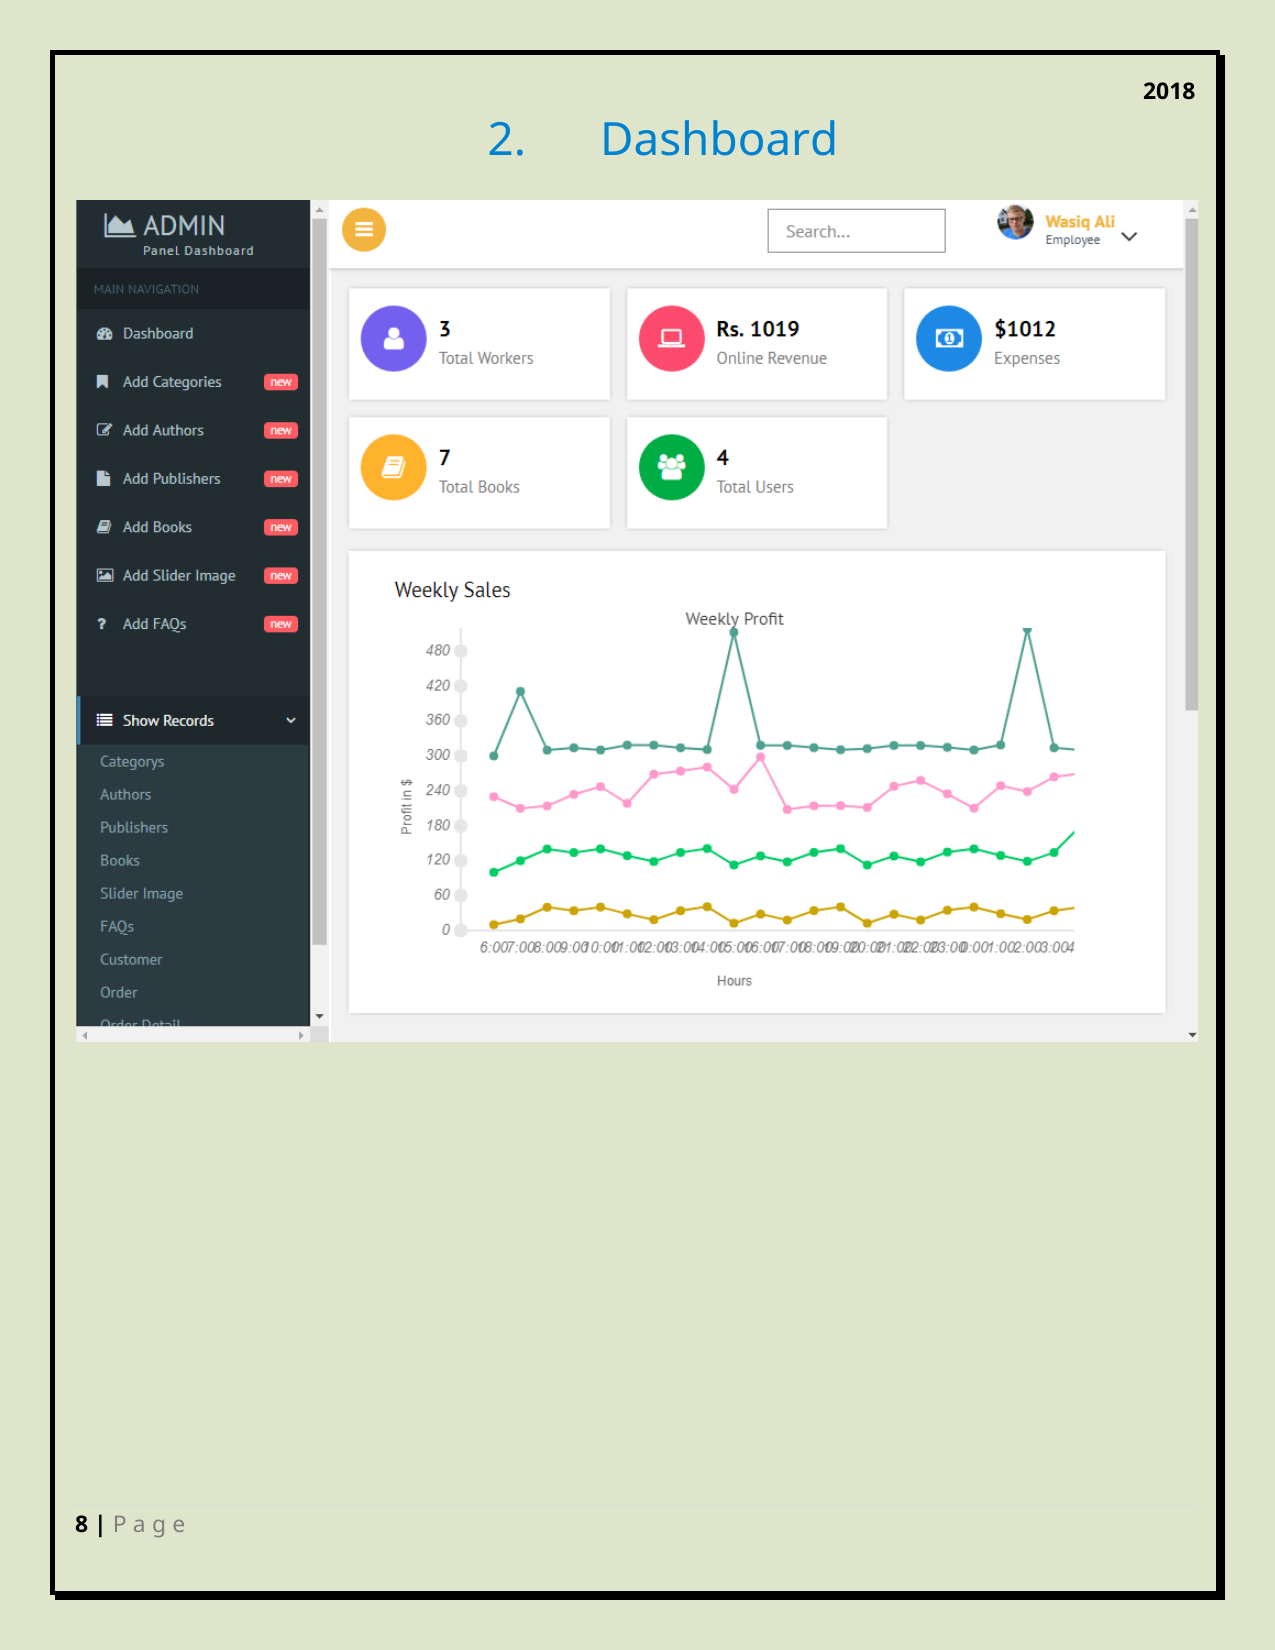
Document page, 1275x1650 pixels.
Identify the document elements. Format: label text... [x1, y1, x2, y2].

list Dashboard [487, 106, 1195, 169]
picture [76, 200, 1198, 1042]
